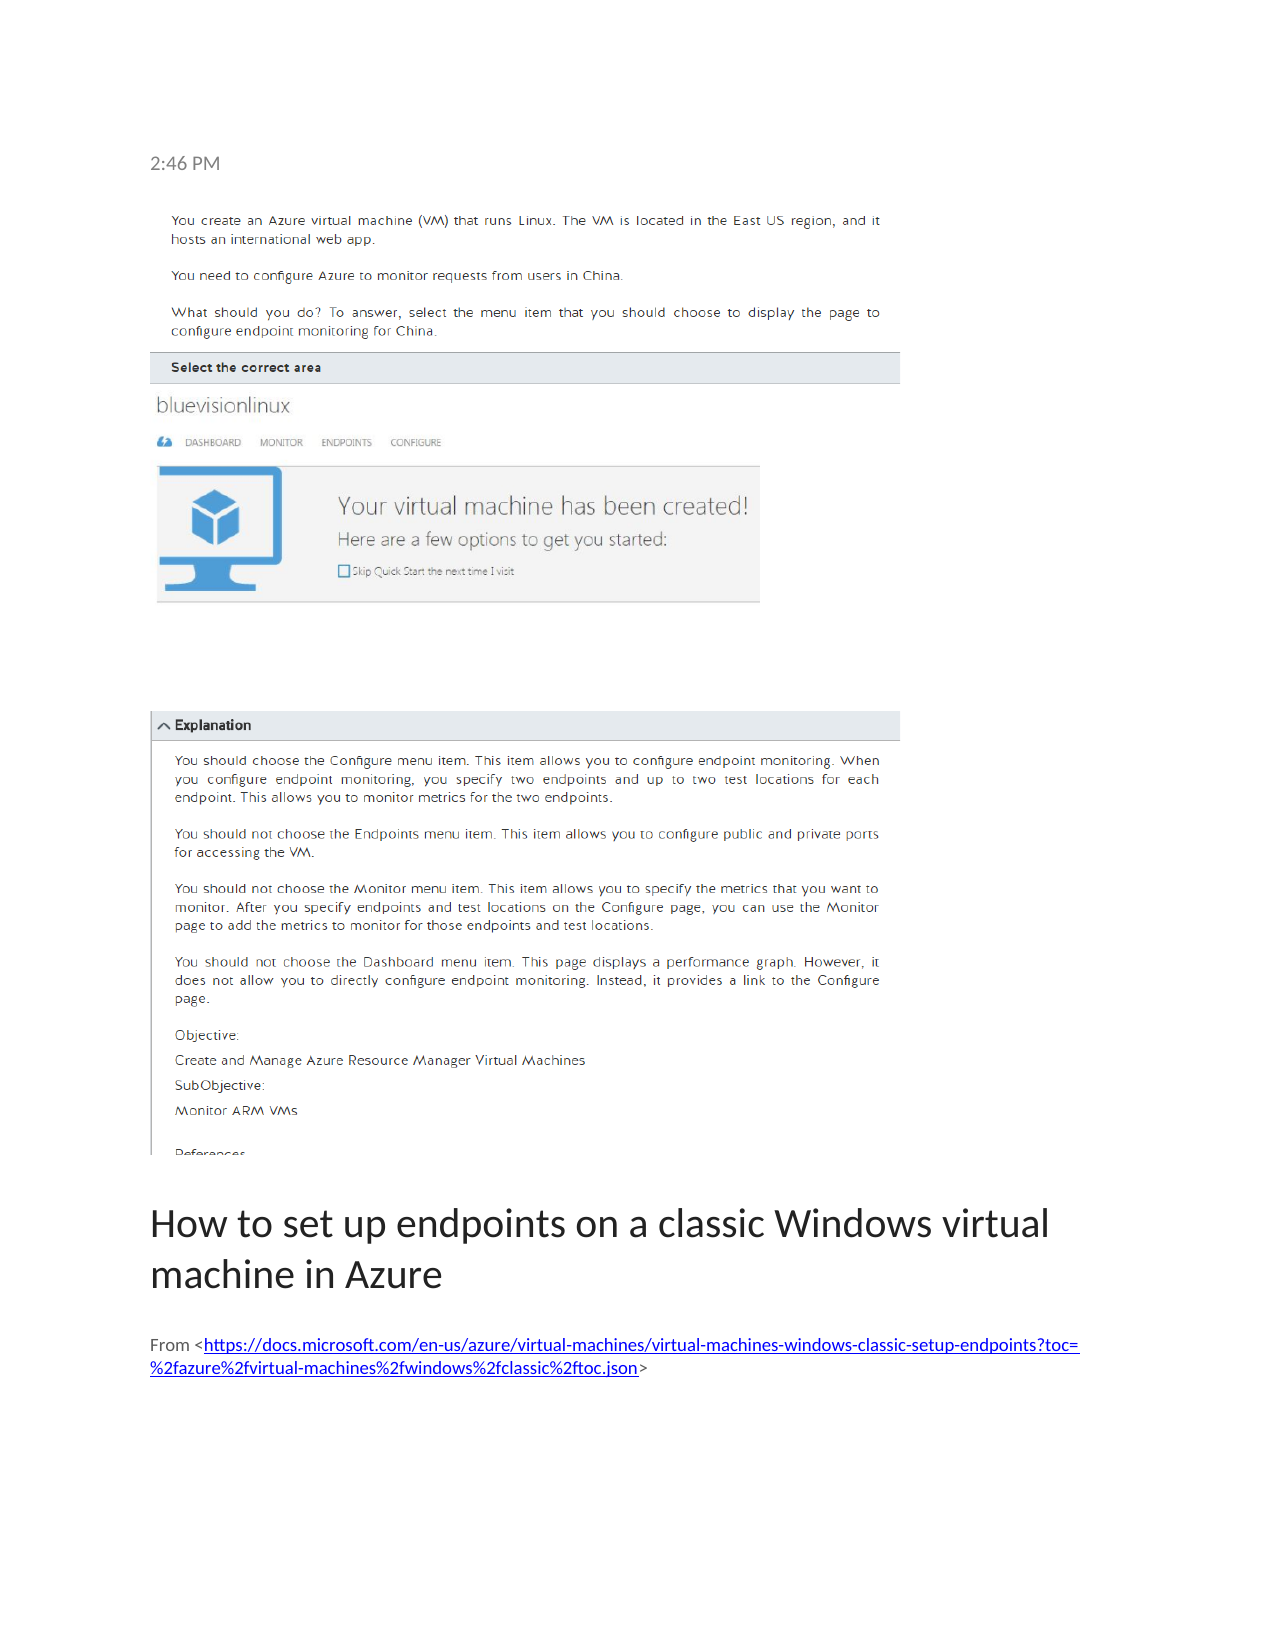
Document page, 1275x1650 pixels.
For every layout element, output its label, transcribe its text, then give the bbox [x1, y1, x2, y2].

text 2:46 PM [150, 150, 1125, 175]
text How to set up endpoints on a classic Windows virtual machine in Azure [150, 1197, 1125, 1299]
picture [150, 711, 901, 1155]
text From <https://docs.microsoft.com/en-us/azure/virtual-machines/virtual-machines-windows-classic-setup-endpoints?toc=%2fazure%2fvirtual-machines%2fwindows%2fclassic%2ftoc.json> [150, 1333, 1125, 1379]
picture [150, 203, 901, 655]
